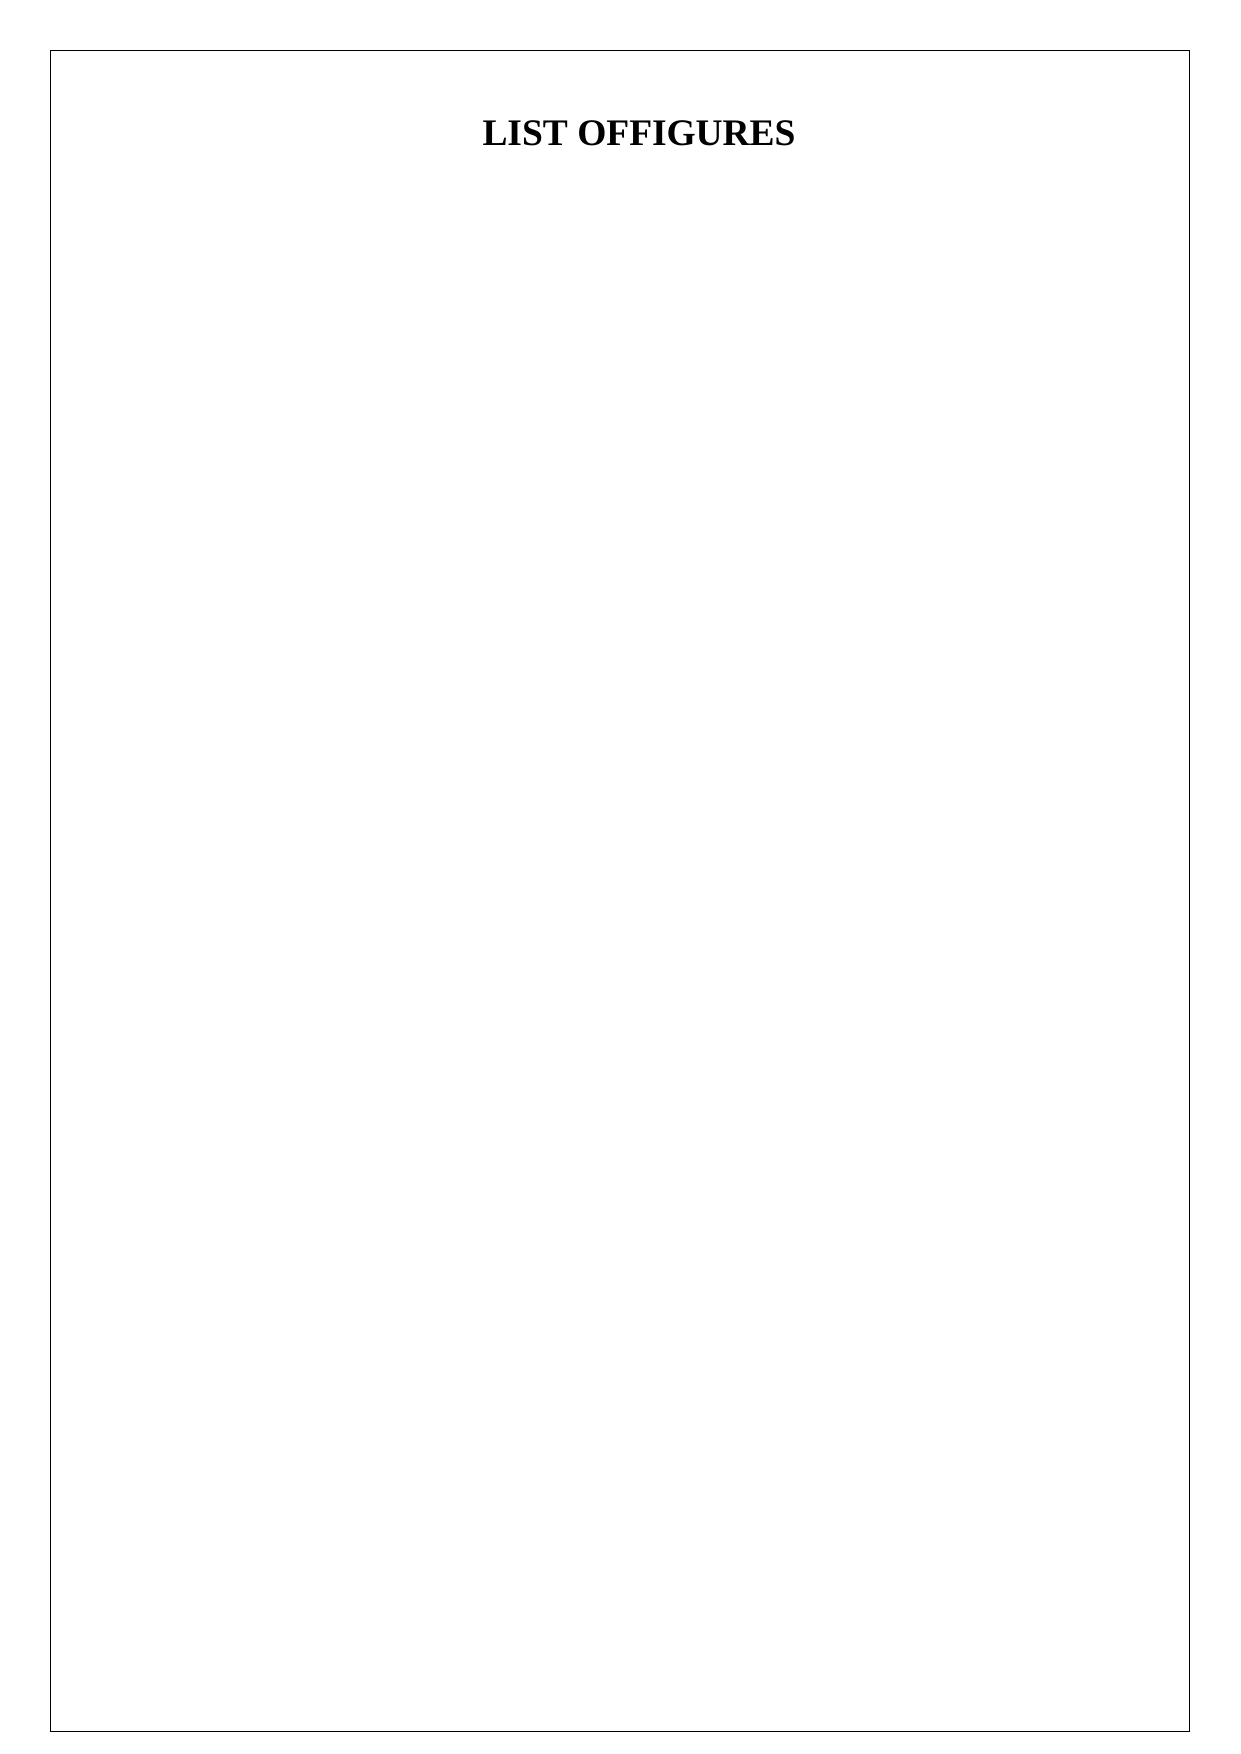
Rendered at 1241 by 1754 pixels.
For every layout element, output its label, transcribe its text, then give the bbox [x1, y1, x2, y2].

subtitle LIST OFFIGURES [175, 111, 1102, 154]
